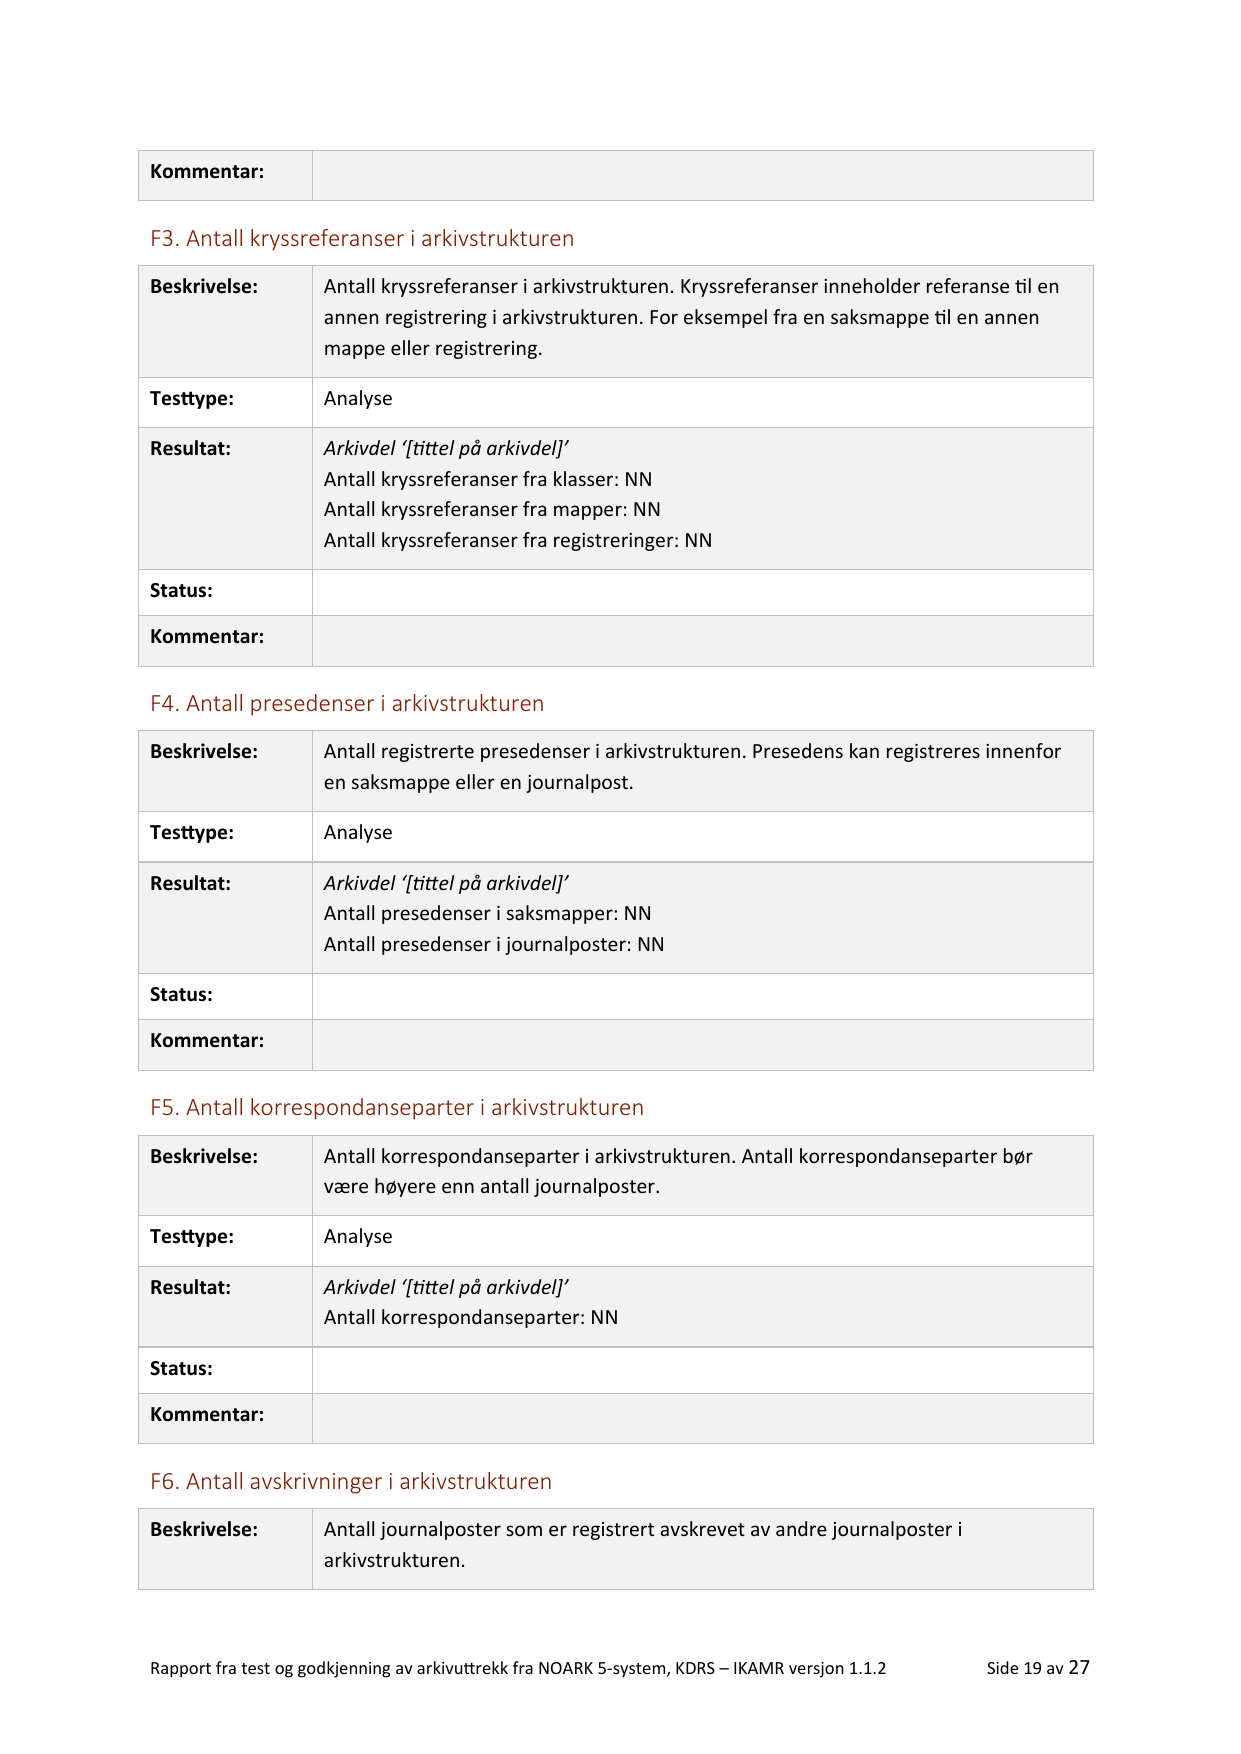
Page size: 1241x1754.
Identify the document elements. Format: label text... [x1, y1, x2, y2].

table_cell Testtype: [139, 1216, 312, 1266]
table_header Beskrivelse: [139, 731, 312, 811]
table_cell Status: [139, 974, 312, 1019]
table_cell Arkivdel ‘[tittel på arkivdel]’ Antall presedenser i saksmapper: NN Antall presedenser i journalposter: NN [313, 863, 1093, 973]
table_cell Kommentar: [139, 151, 312, 200]
table_cell Arkivdel ‘[tittel på arkivdel]’ Antall kryssreferanser fra klasser: NN Antall kryssreferanser fra mapper: NN Antall kryssreferanser fra registreringer: NN [313, 428, 1093, 569]
subtitle F6. Antall avskrivninger i arkivstrukturen [150, 1465, 1090, 1495]
table_cell [313, 1020, 1093, 1069]
table_cell Testtype: [139, 812, 312, 861]
table_cell Kommentar: [139, 1020, 312, 1069]
table_cell [313, 616, 1093, 666]
subtitle F4. Antall presedenser i arkivstrukturen [150, 687, 1090, 718]
table_cell Analyse [313, 378, 1093, 427]
table_header Antall kryssreferanser i arkivstrukturen. Kryssreferanser inneholder referanse til en annen registrering i arkivstrukturen. For eksempel fra en saksmappe til en annen mappe eller registrering. [313, 266, 1093, 377]
table_cell [313, 974, 1093, 1019]
table_header Beskrivelse: [139, 266, 312, 377]
table_cell Analyse [313, 812, 1093, 861]
table_cell Testtype: [139, 378, 312, 427]
table_cell [313, 1394, 1093, 1443]
table_cell Analyse [313, 1216, 1093, 1266]
table_header Antall registrerte presedenser i arkivstrukturen. Presedens kan registreres innenfor en saksmappe eller en journalpost. [313, 731, 1093, 811]
subtitle F5. Antall korrespondanseparter i arkivstrukturen [150, 1091, 1090, 1122]
table_cell Kommentar: [139, 1394, 312, 1443]
table_cell Status: [139, 570, 312, 615]
table_cell [313, 570, 1093, 615]
table_header Beskrivelse: [139, 1509, 312, 1589]
table_header Antall journalposter som er registrert avskrevet av andre journalposter i arkivstrukturen. [313, 1509, 1093, 1589]
table_header Antall korrespondanseparter i arkivstrukturen. Antall korrespondanseparter bør være høyere enn antall journalposter. [313, 1136, 1093, 1215]
table_cell Resultat: [139, 863, 312, 973]
table_cell Kommentar: [139, 616, 312, 666]
table_cell Resultat: [139, 428, 312, 569]
subtitle F3. Antall kryssreferanser i arkivstrukturen [150, 222, 1090, 253]
table_header Beskrivelse: [139, 1136, 312, 1215]
table_cell [313, 151, 1093, 200]
table_cell [313, 1348, 1093, 1393]
table_cell Status: [139, 1348, 312, 1393]
table_cell Arkivdel ‘[tittel på arkivdel]’ Antall korrespondanseparter: NN [313, 1267, 1093, 1346]
table_cell Resultat: [139, 1267, 312, 1346]
